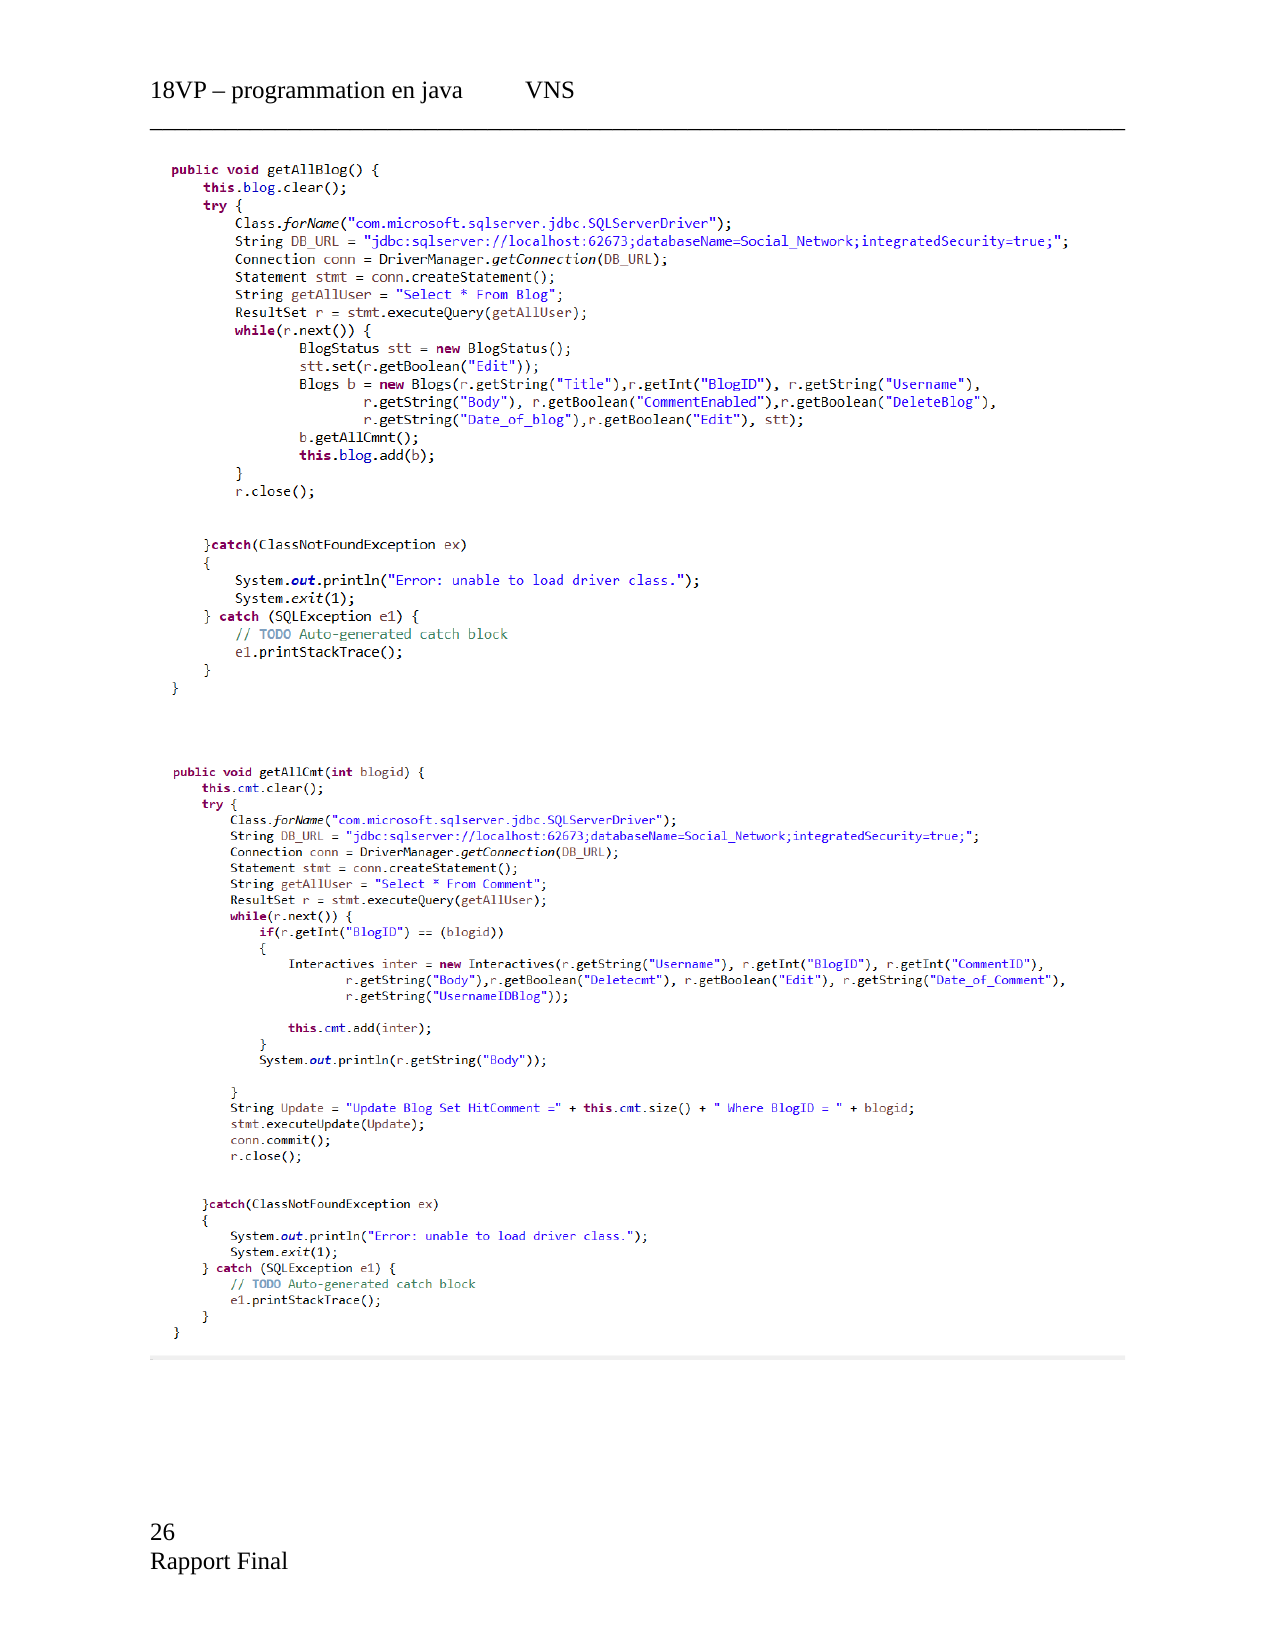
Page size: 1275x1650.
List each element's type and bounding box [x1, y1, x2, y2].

picture [150, 150, 1125, 707]
picture [150, 760, 1125, 1360]
